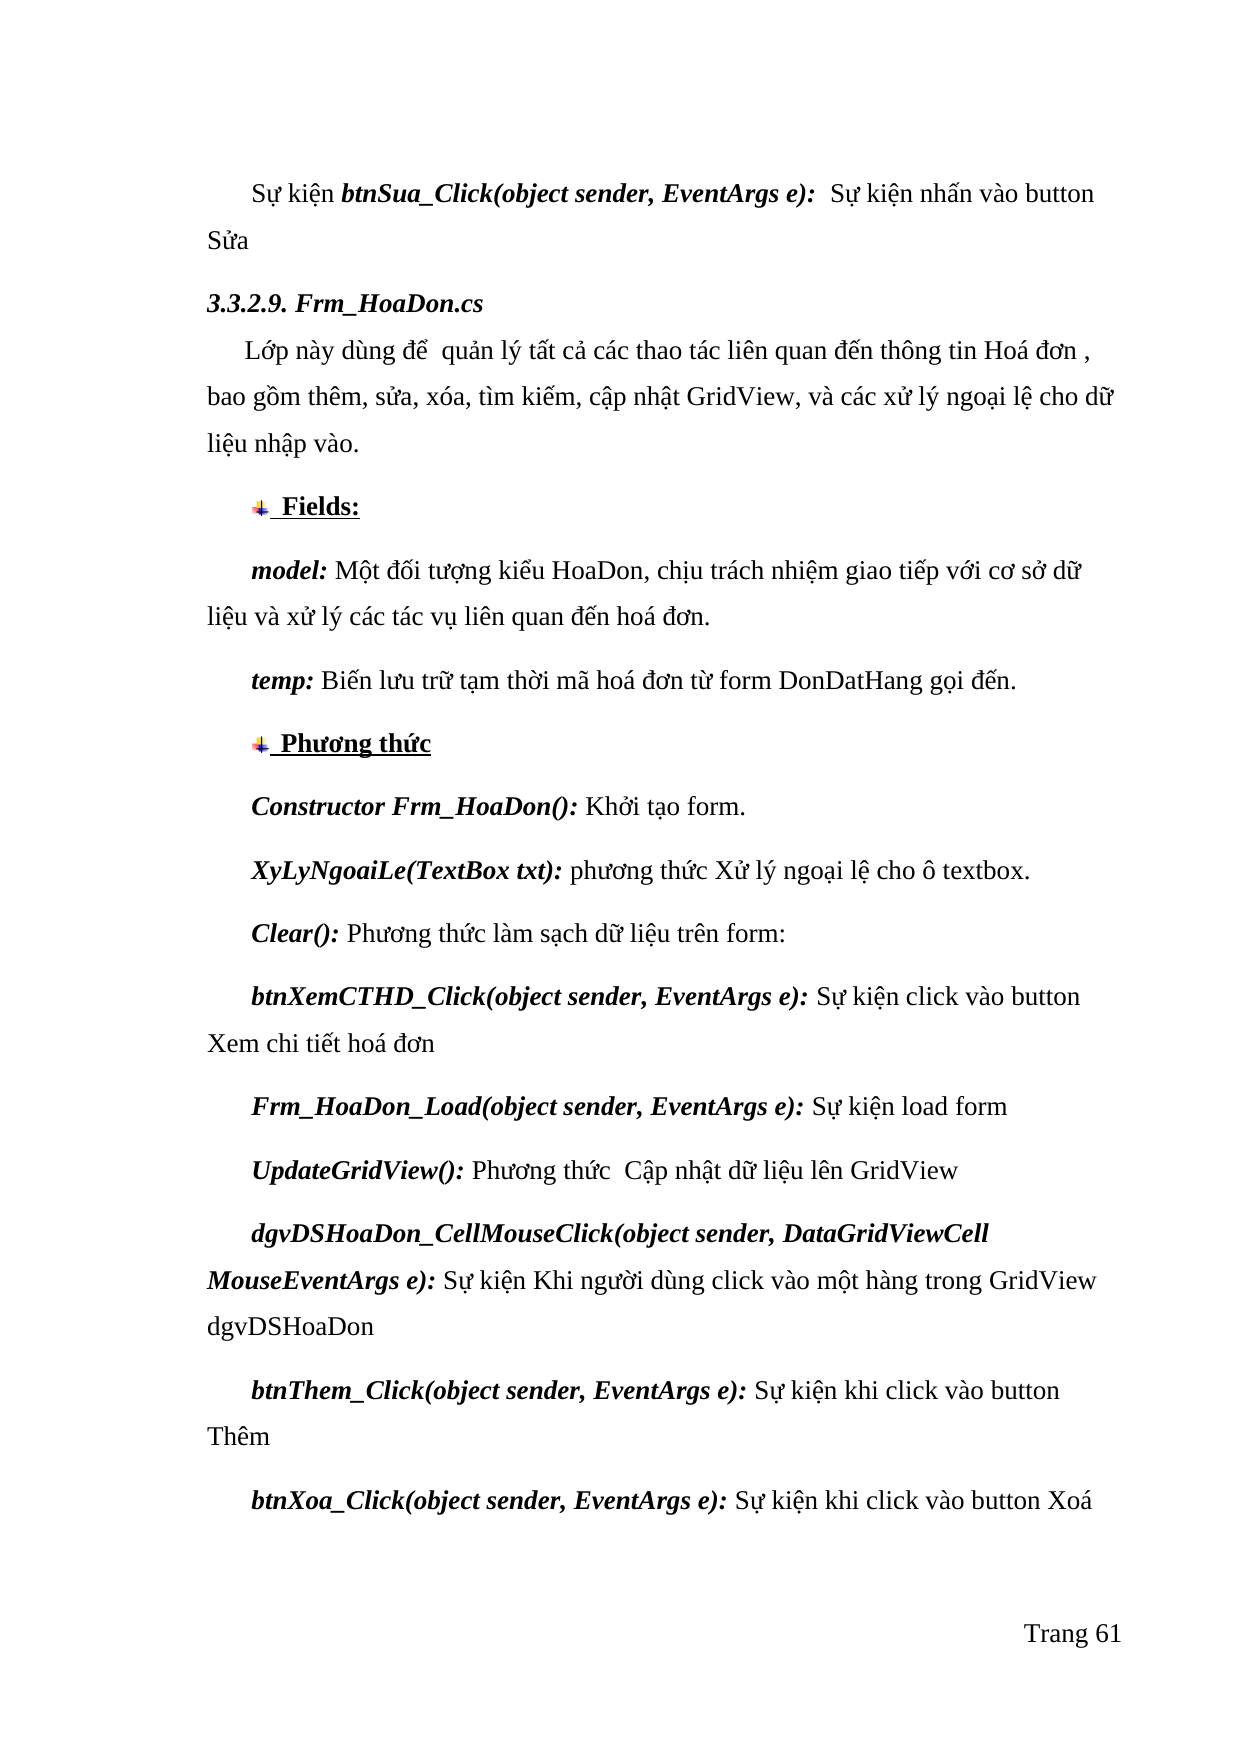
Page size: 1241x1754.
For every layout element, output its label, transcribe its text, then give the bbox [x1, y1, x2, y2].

text btnThem_Click(object sender, EventArgs e): Sự kiện khi click vào button Thêm [207, 1374, 1122, 1452]
text btnXoa_Click(object sender, EventArgs e): Sự kiện khi click vào button Xoá [207, 1484, 1122, 1515]
text Frm_HoaDon_Load(object sender, EventArgs e): Sự kiện load form [207, 1091, 1122, 1122]
text Constructor Frm_HoaDon(): Khởi tạo form. [207, 791, 1122, 822]
text model: Một đối tượng kiểu HoaDon, chịu trách nhiệm giao tiếp với cơ sở dữ liệu và xử lý các tác vụ liên quan đến hoá đơn. [207, 554, 1122, 632]
text Clear(): Phương thức làm sạch dữ liệu trên form: [207, 917, 1122, 948]
text Lớp này dùng để quản lý tất cả các thao tác liên quan đến thông tin Hoá đơn , bao gồm thêm, sửa, xóa, tìm kiếm, cập nhật GridView, và các xử lý ngoại lệ cho dữ liệu nhập vào. [207, 334, 1122, 458]
list Phương thức [251, 727, 1122, 758]
text XyLyNgoaiLe(TextBox txt): phương thức Xử lý ngoại lệ cho ô textbox. [207, 854, 1122, 885]
text btnXemCTHD_Click(object sender, EventArgs e): Sự kiện click vào button Xem chi tiết hoá đơn [207, 981, 1122, 1058]
subtitle Frm_HoaDon.cs [207, 287, 1122, 318]
picture [252, 499, 269, 516]
picture [252, 735, 269, 753]
text Sự kiện btnSua_Click(object sender, EventArgs e): Sự kiện nhấn vào button Sửa [207, 177, 1122, 255]
text dgvDSHoaDon_CellMouseClick(object sender, DataGridViewCell MouseEventArgs e): Sự kiện Khi người dùng click vào một hàng trong GridView dgvDSHoaDon [207, 1217, 1122, 1342]
list Fields: [251, 491, 1122, 522]
text temp: Biến lưu trữ tạm thời mã hoá đơn từ form DonDatHang gọi đến. [207, 664, 1122, 695]
text UpdateGridView(): Phương thức Cập nhật dữ liệu lên GridView [207, 1154, 1122, 1185]
